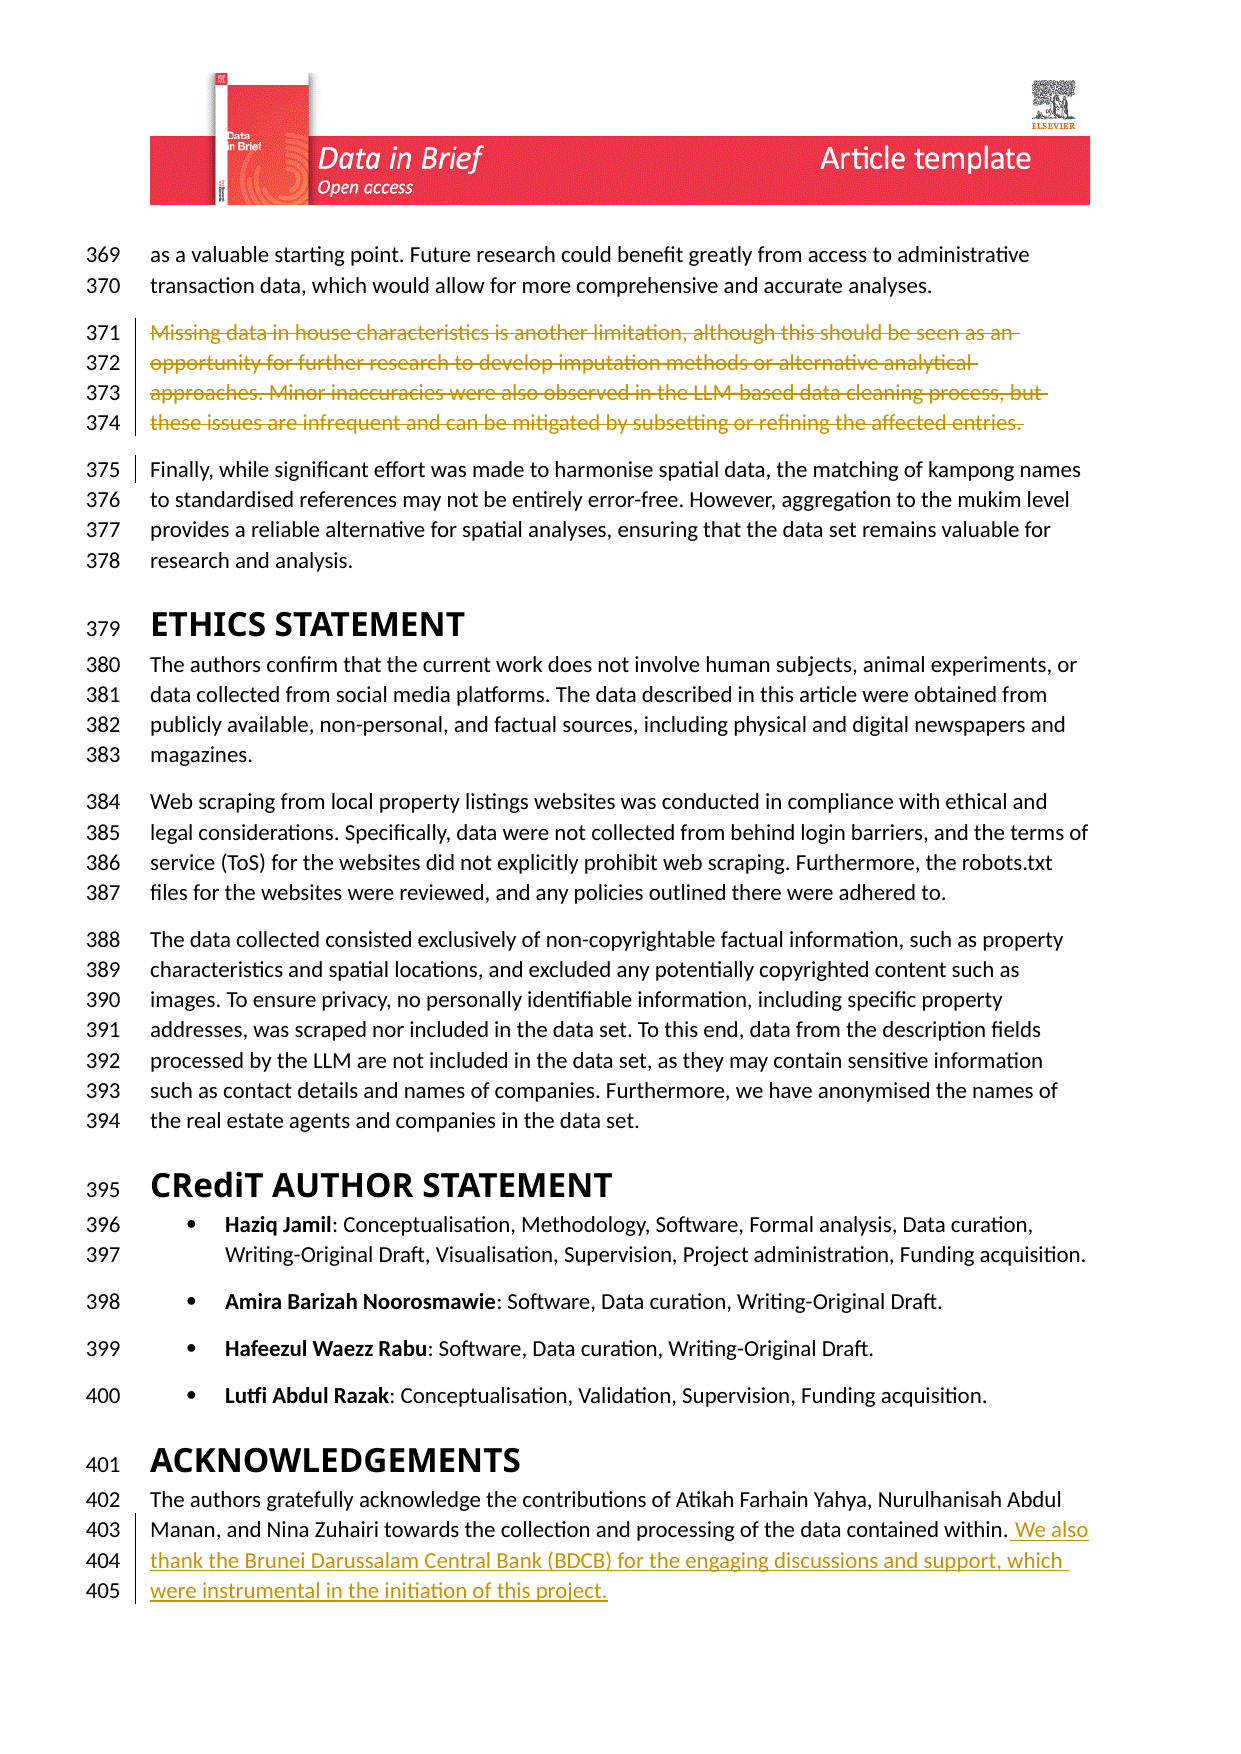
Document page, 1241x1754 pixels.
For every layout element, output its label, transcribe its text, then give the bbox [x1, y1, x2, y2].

list Hafeezul Waezz Rabu: Software, Data curation, Writing-Original Draft. [187, 1334, 1090, 1362]
list Haziq Jamil: Conceptualisation, Methodology, Software, Formal analysis, Data curation, Writing-Original Draft, Visualisation, Supervision, Project administration, Funding acquisition. [187, 1210, 1090, 1268]
list Lutfi Abdul Razak: Conceptualisation, Validation, Supervision, Funding acquisition. [187, 1381, 1090, 1409]
subtitle CRediT AUTHOR STATEMENT [150, 1161, 1090, 1207]
text Finally, while significant effort was made to harmonise spatial data, the matching of kampong names to standardised references may not be entirely error-free. However, aggregation to the mukim level provides a reliable alternative for spatial analyses, ensuring that the data set remains valuable for research and analysis. [150, 455, 1090, 574]
text The data collected consisted exclusively of non-copyrightable factual information, such as property characteristics and spatial locations, and excluded any potentially copyrighted content such as images. To ensure privacy, no personally identifiable information, including specific property addresses, was scraped nor included in the data set. To this end, data from the description fields processed by the LLM are not included in the data set, as they may contain sensitive information such as contact details and names of companies. Furthermore, we have anonymised the names of the real estate agents and companies in the data set. [150, 925, 1090, 1134]
subtitle ETHICS STATEMENT [150, 601, 1090, 646]
picture [150, 73, 1091, 205]
text Web scraping from local property listings websites was conducted in compliance with ethical and legal considerations. Specifically, data were not collected from behind login barriers, and the terms of service (ToS) for the websites did not explicitly prohibit web scraping. Furthermore, the robots.txt files for the websites were reviewed, and any policies outlined there were adhered to. [150, 787, 1090, 906]
text The authors gratefully acknowledge the contributions of Atikah Farhain Yahya, Nurulhanisah Abdul Manan, and Nina Zuhairi towards the collection and processing of the data contained within. [150, 1485, 1090, 1604]
subtitle ACKNOWLEDGEMENTS [150, 1436, 1090, 1482]
list Amira Barizah Noorosmawie: Software, Data curation, Writing-Original Draft. [187, 1287, 1090, 1315]
text The authors confirm that the current work does not involve human subjects, animal experiments, or data collected from social media platforms. The data described in this article were obtained from publicly available, non-personal, and factual sources, including physical and digital newspapers and magazines. [150, 650, 1090, 768]
